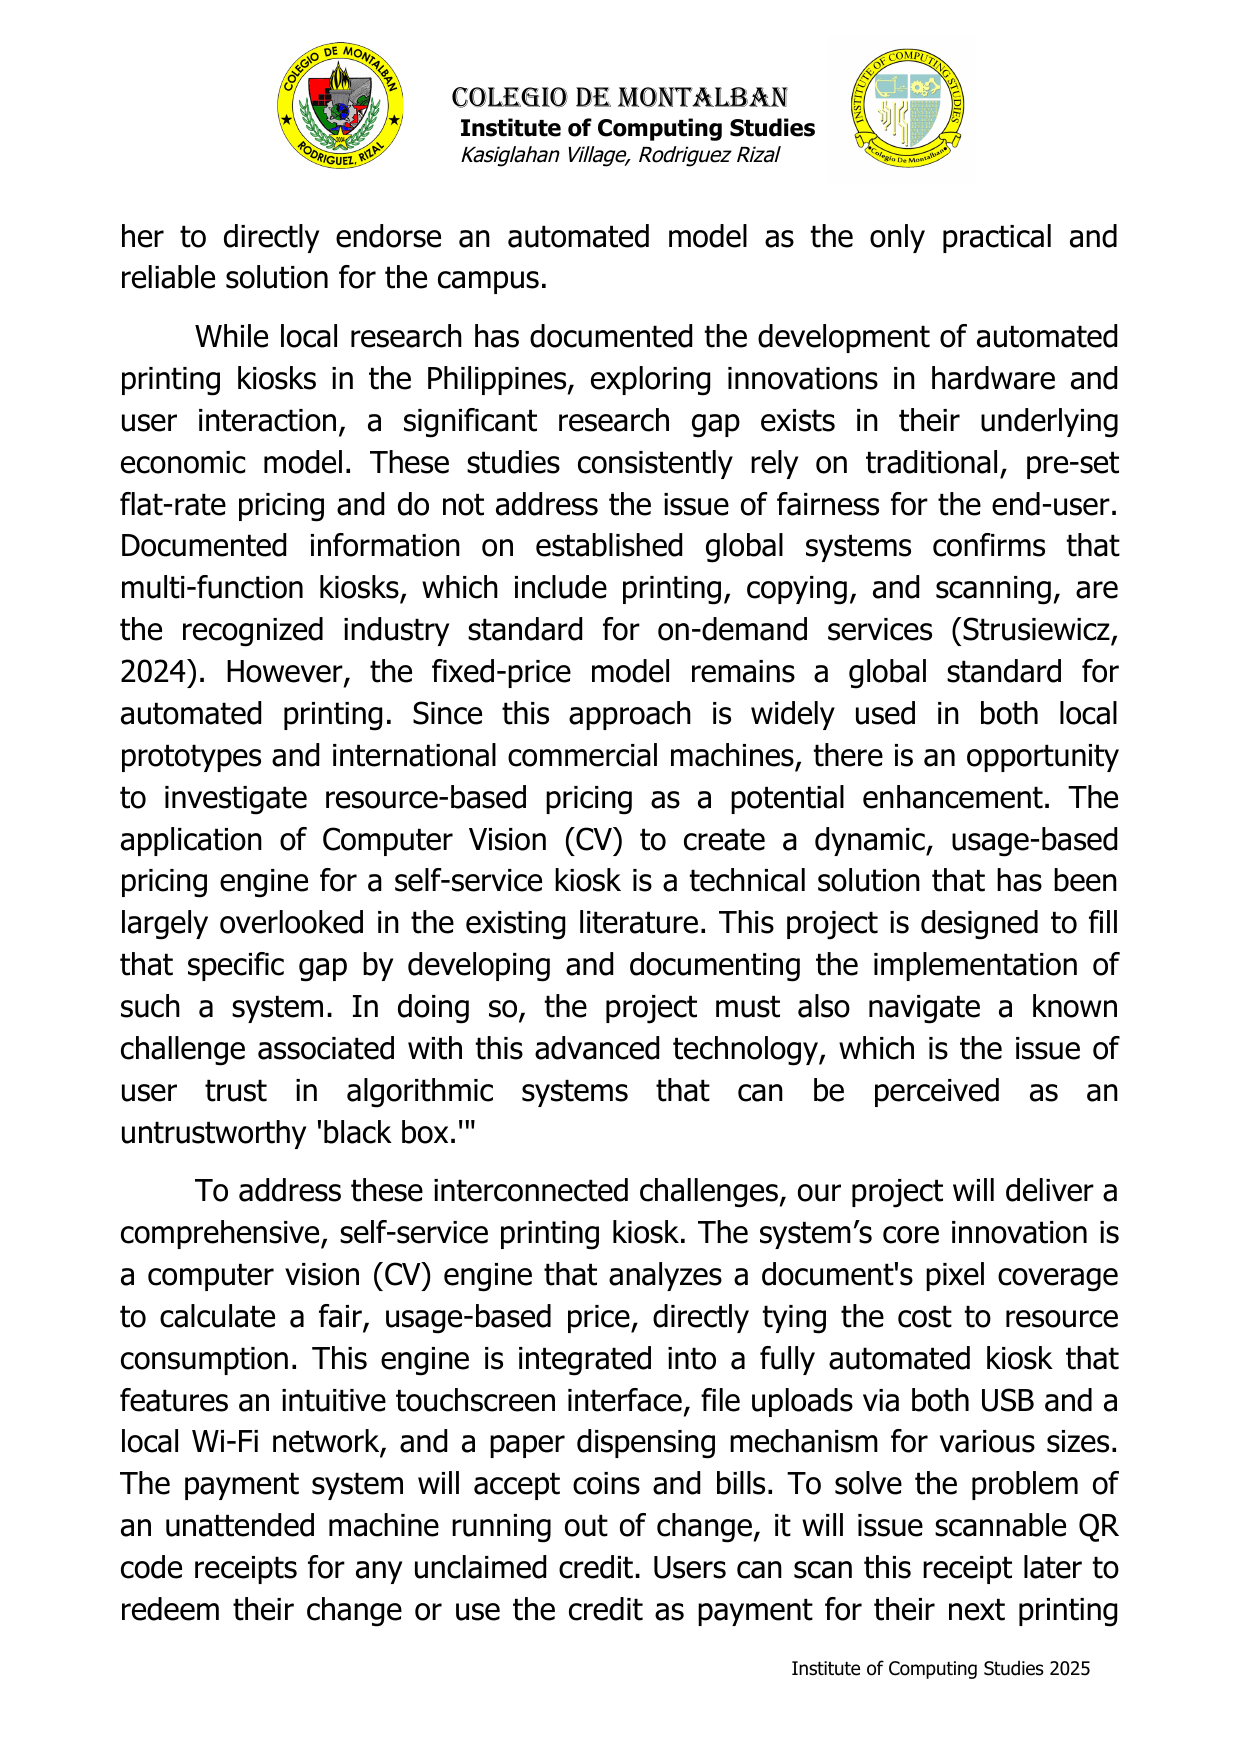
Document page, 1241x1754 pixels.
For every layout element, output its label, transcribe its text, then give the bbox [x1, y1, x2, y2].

picture [827, 35, 977, 184]
picture [277, 42, 404, 169]
text While local research has documented the development of automated printing kiosks in the Philippines, exploring innovations in hardware and user interaction, a significant research gap exists in their underlying economic model. These studies consistently rely on traditional, pre-set flat-rate pricing and do not address the issue of fairness for the end-user. Documented information on established global systems confirms that multi-function kiosks, which include printing, copying, and scanning, are the recognized industry standard for on-demand services (Strusiewicz, 2024). However, the fixed-price model remains a global standard for automated printing. Since this approach is widely used in both local prototypes and international commercial machines, there is an opportunity to investigate resource-based pricing as a potential enhancement. The application of Computer Vision (CV) to create a dynamic, usage-based pricing engine for a self-service kiosk is a technical solution that has been largely overlooked in the existing literature. This project is designed to fill that specific gap by developing and documenting the implementation of such a system. In doing so, the project must also navigate a known challenge associated with this advanced technology, which is the issue of user trust in algorithmic systems that can be perceived as an untrustworthy 'black box.'" [120, 317, 1120, 1149]
